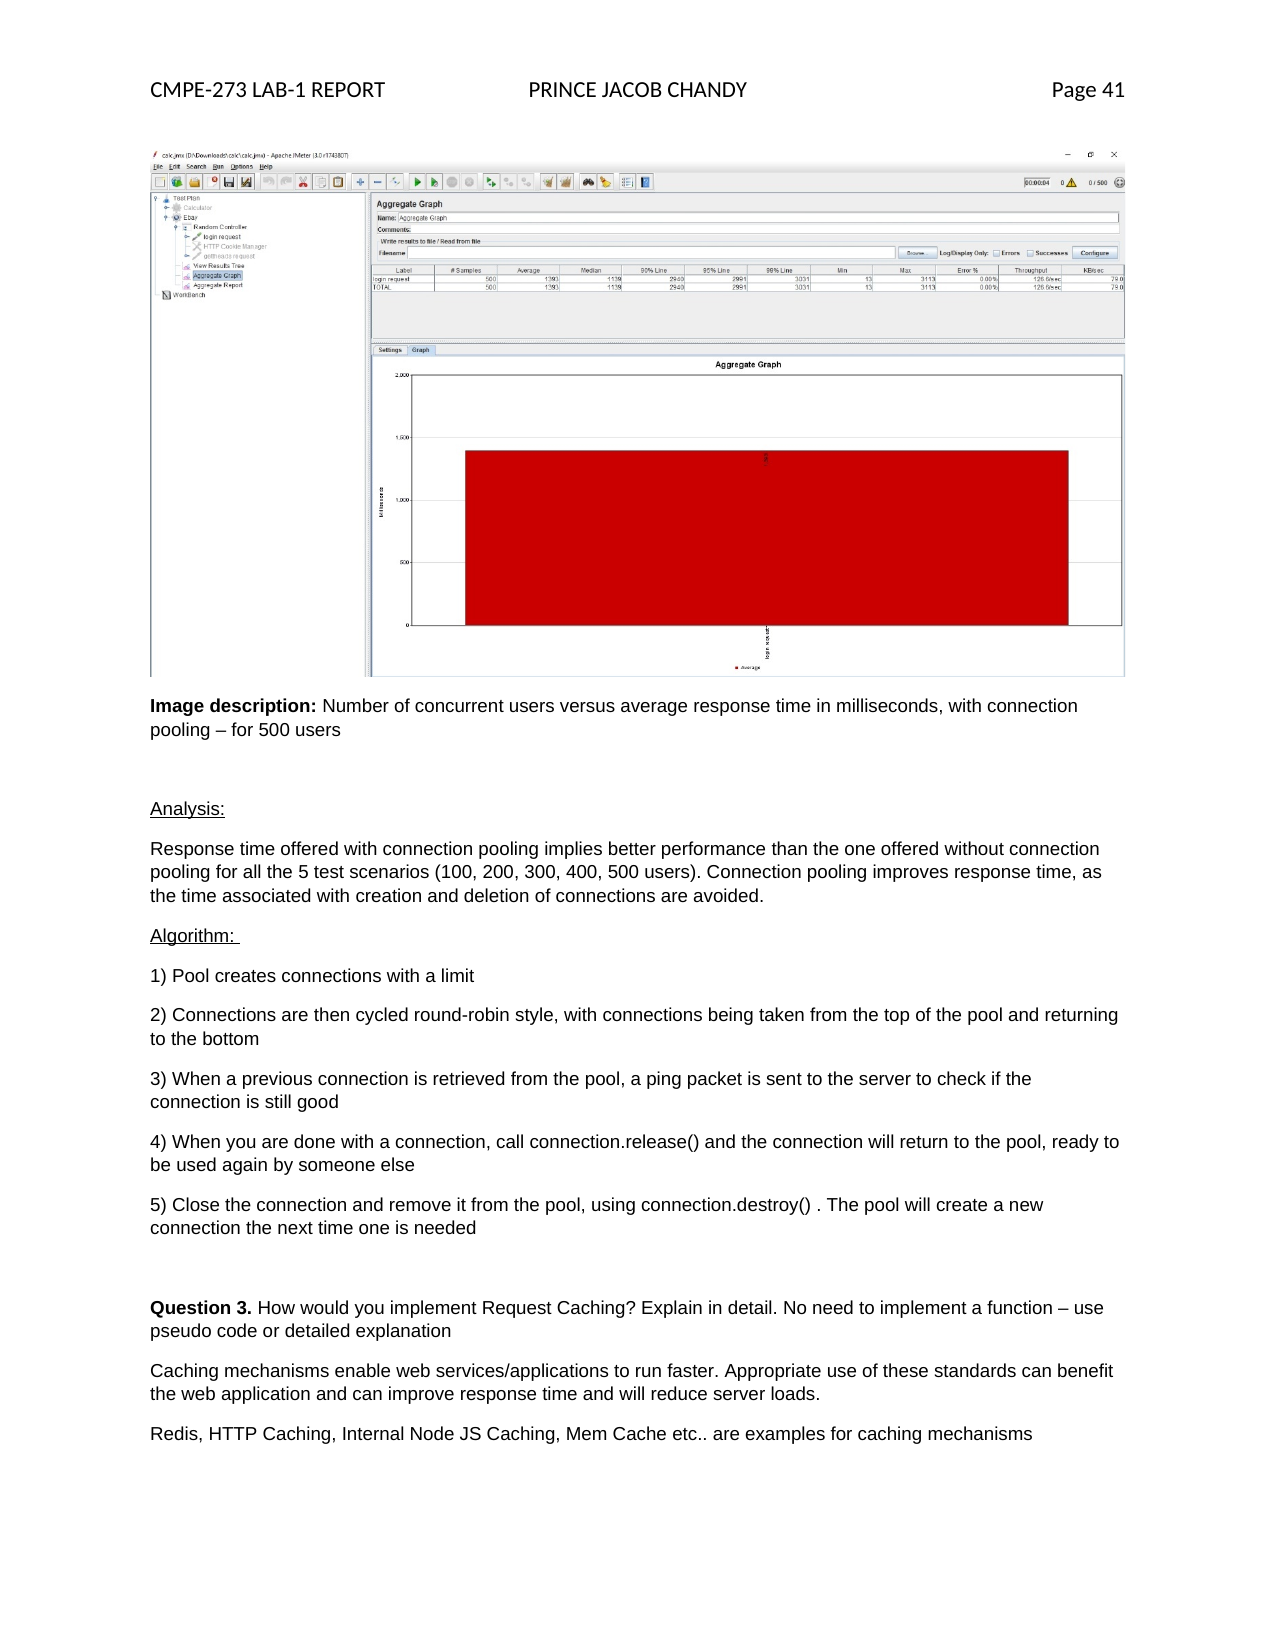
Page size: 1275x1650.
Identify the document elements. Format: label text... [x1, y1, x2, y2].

text Caching mechanisms enable web services/applications to run faster. Appropriate use of these standards can benefit the web application and can improve response time and will reduce server loads. [150, 1360, 1125, 1404]
text 4) When you are done with a connection, call connection.release() and the connection will return to the pool, ready to be used again by someone else [150, 1131, 1125, 1175]
text Response time offered with connection pooling implies better performance than the one offered without connection pooling for all the 5 test scenarios (100, 200, 300, 400, 500 users). Connection pooling improves response time, as the time associated with creation and deletion of connections are avoided. [150, 838, 1125, 906]
text Image description: Number of concurrent users versus average response time in milliseconds, with connection pooling – for 500 users [150, 695, 1125, 740]
text Algorithm: [150, 924, 1125, 946]
text 5) Close the connection and remove it from the pool, using connection.destroy() . The pool will create a new connection the next time one is needed [150, 1194, 1125, 1238]
text Question 3. How would you implement Request Caching? Explain in detail. No need to implement a function – use pseudo code or detailed explanation [150, 1297, 1125, 1341]
text 2) Connections are then cycled round-robin style, with connections being taken from the top of the pool and returning to the bottom [150, 1004, 1125, 1049]
text 3) When a previous connection is retrieved from the pool, a ping packet is sent to the server to check if the connection is still good [150, 1067, 1125, 1112]
picture [150, 150, 1125, 677]
text Redis, HTTP Caching, Internal Node JS Caching, Mem Cache etc.. are examples for caching mechanisms [150, 1423, 1125, 1444]
text Analysis: [150, 798, 1125, 820]
text 1) Pool creates connections with a limit [150, 964, 1125, 986]
